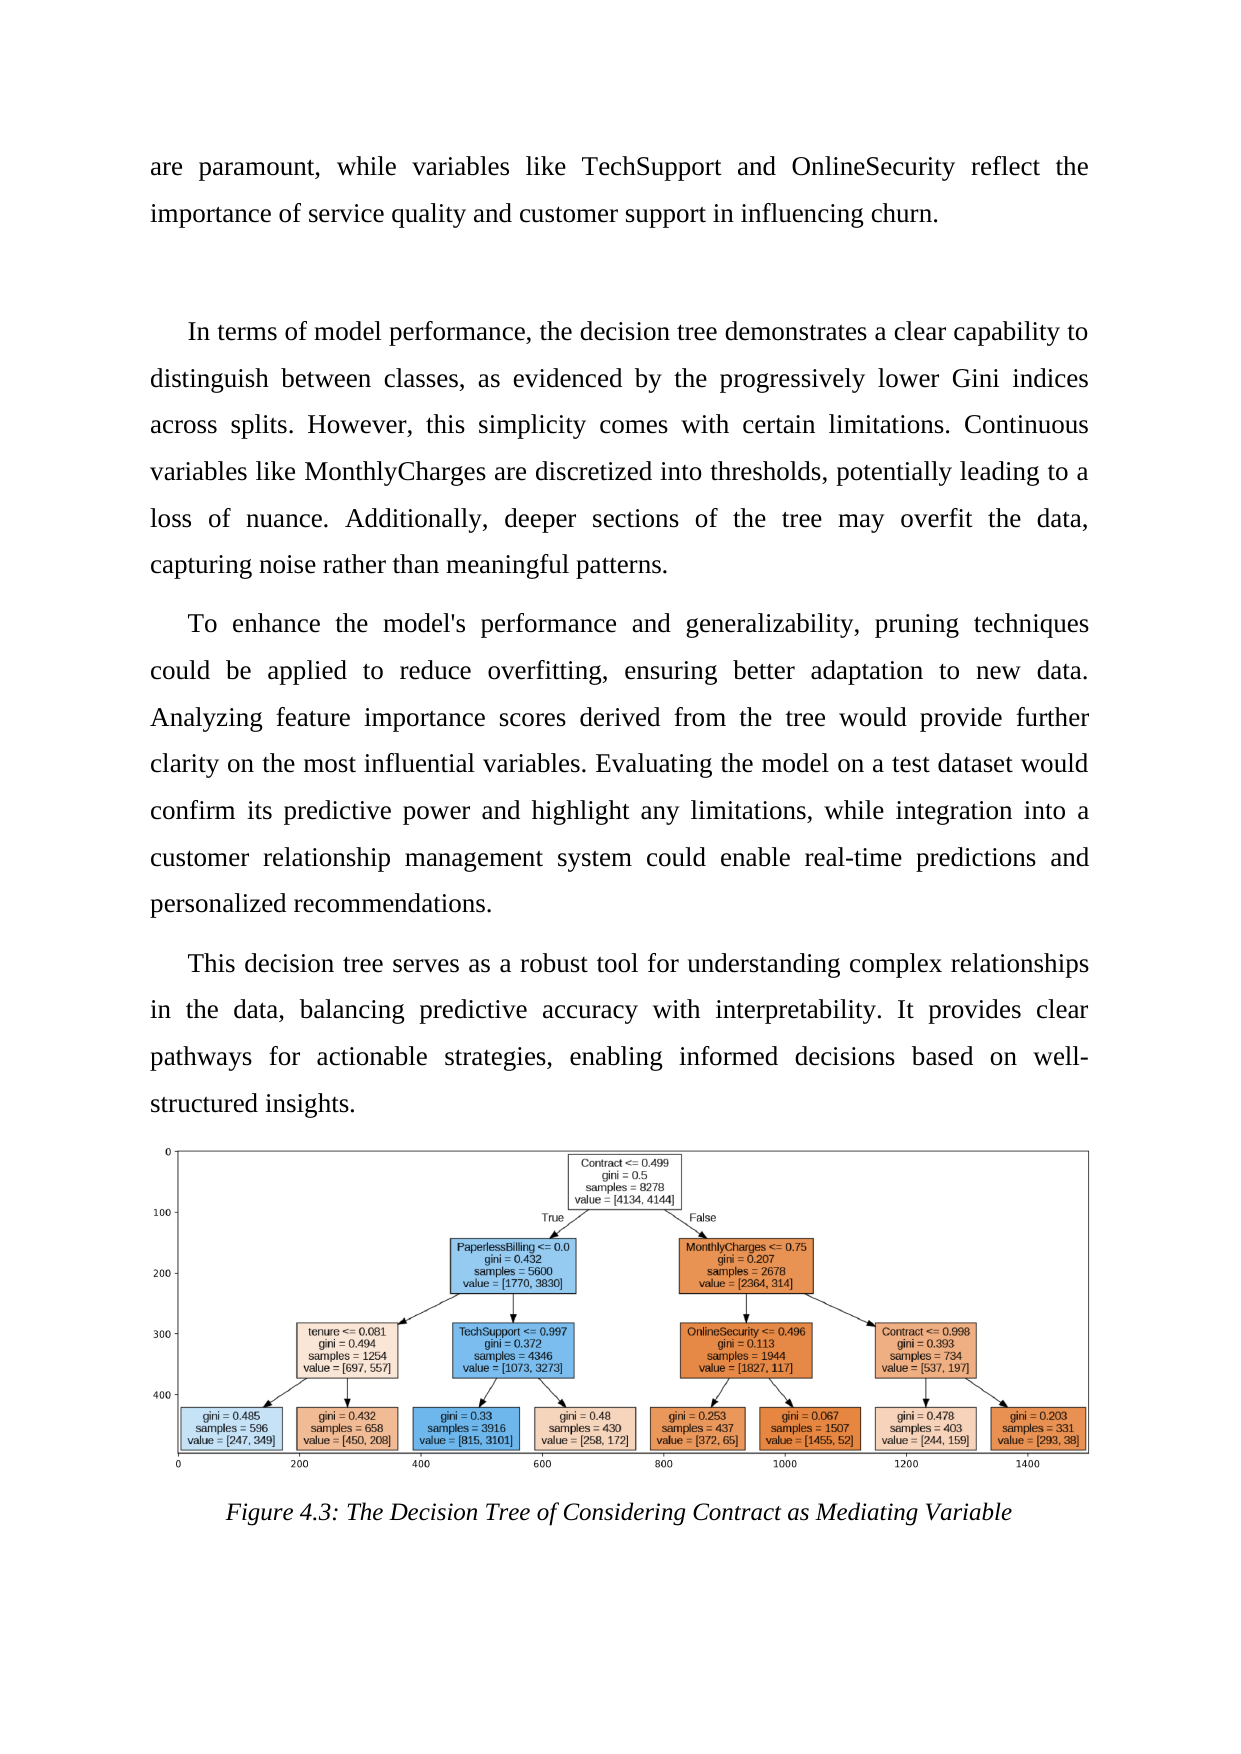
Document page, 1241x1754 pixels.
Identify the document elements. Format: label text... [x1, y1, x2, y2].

picture [150, 1145, 1091, 1469]
text This decision tree serves as a robust tool for understanding complex relationships in the data, balancing predictive accuracy with interpretability. It provides clear pathways for actionable strategies, enabling informed decisions based on well-structured insights. [150, 947, 1090, 1118]
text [150, 150, 1090, 228]
text To enhance the model's performance and generalizability, pruning techniques could be applied to reduce overfitting, ensuring better adaptation to new data. Analyzing feature importance scores derived from the tree would provide further clarity on the most influential variables. Evaluating the model on a test dataset would confirm its predictive power and highlight any limitations, while integration into a customer relationship management system could enable real-time predictions and personalized recommendations. [150, 607, 1090, 919]
text In terms of model performance, the decision tree demonstrates a clear capability to distinguish between classes, as evidenced by the progressively lower Gini indices across splits. However, this simplicity comes with certain limitations. Continuous variables like MonthlyCharges are discretized into thresholds, potentially leading to a loss of nuance. Additionally, deeper sections of the tree may overfit the data, capturing noise rather than meaningful patterns. [150, 315, 1090, 579]
text Figure 4.3: The Decision Tree of Considering Contract as Mediating Variable [150, 1497, 1090, 1526]
